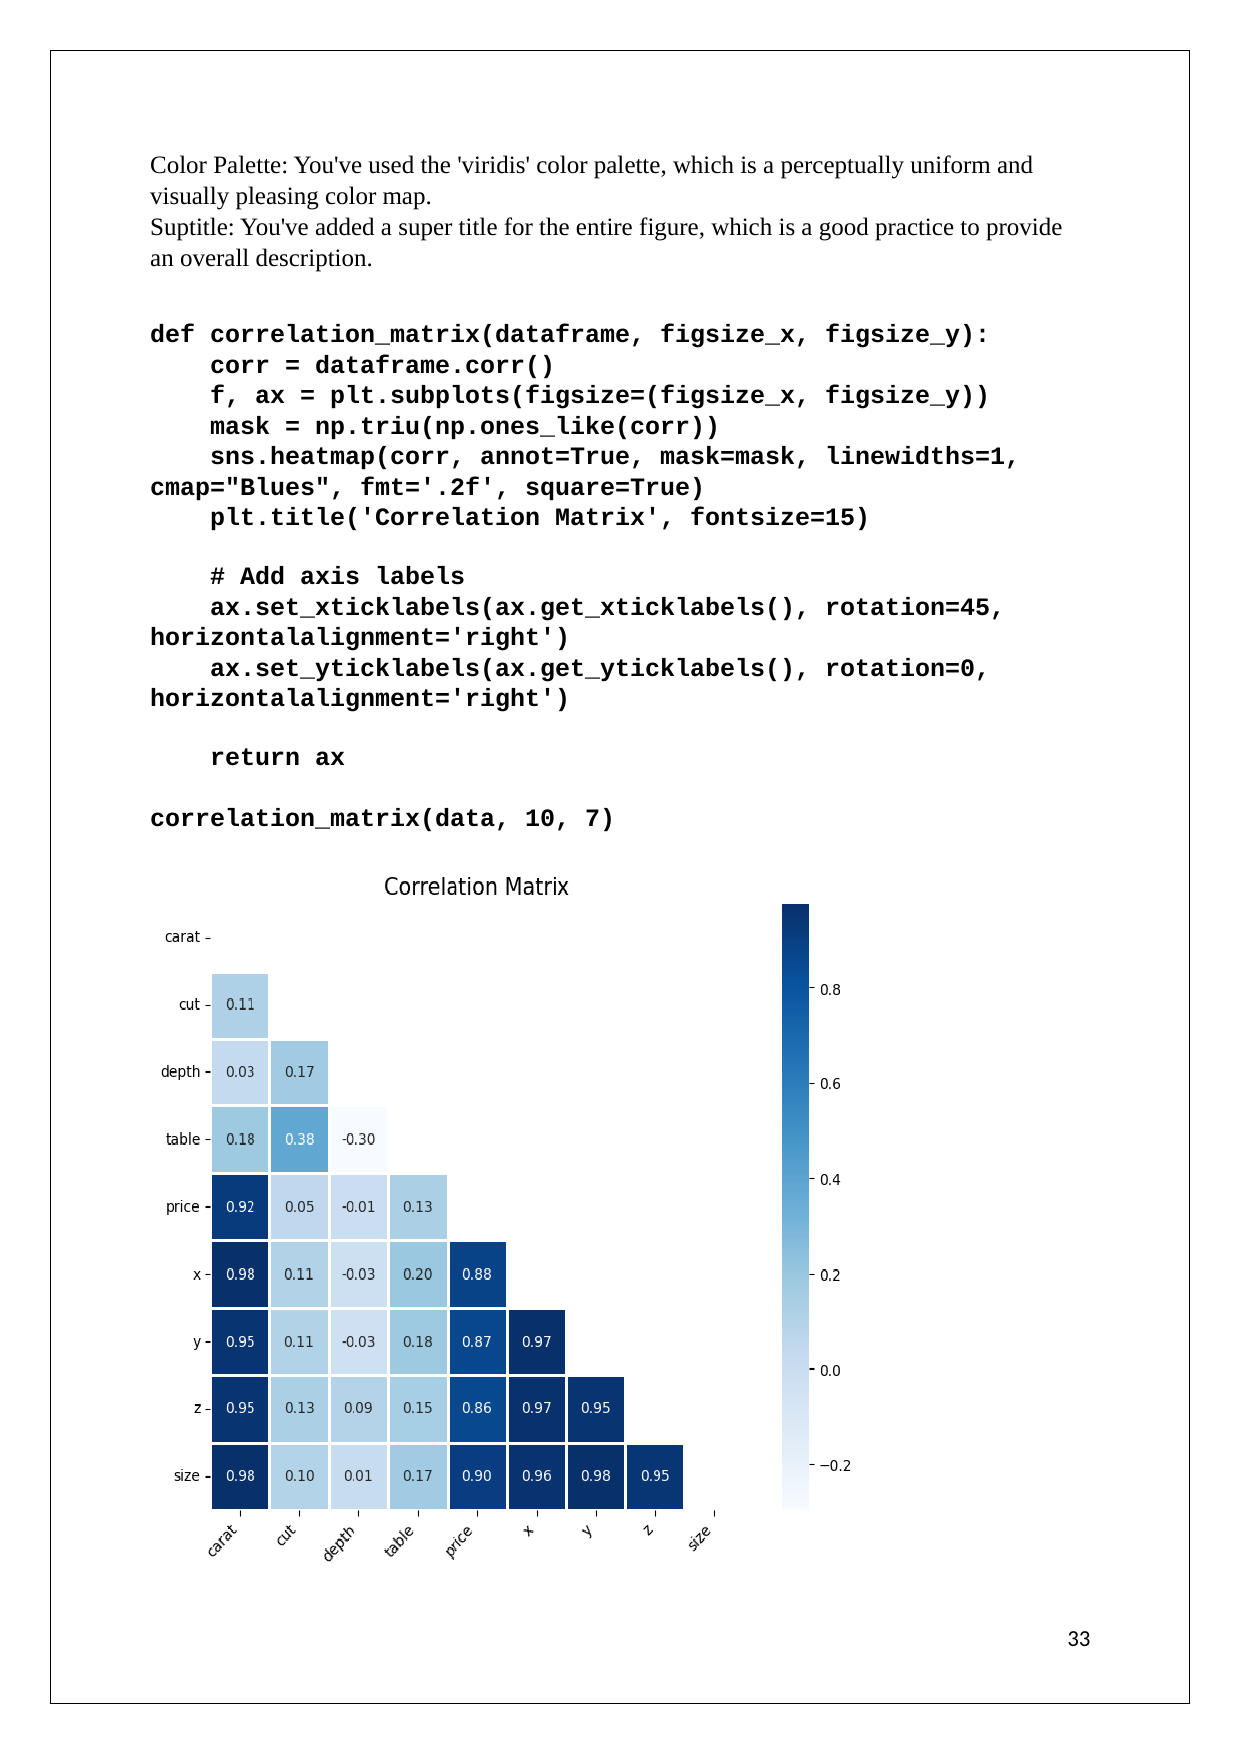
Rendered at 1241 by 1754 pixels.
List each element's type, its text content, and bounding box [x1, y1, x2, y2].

text plt.title('Correlation Matrix', fontsize=15) [150, 505, 1090, 533]
text ax.set_yticklabels(ax.get_yticklabels(), rotation=0, horizontalalignment='right') [150, 656, 1090, 714]
text corr = dataframe.corr() [150, 352, 1090, 381]
text sns.heatmap(corr, annot=True, mask=mask, linewidths=1, cmap="Blues", fmt='.2f', square=True) [150, 444, 1090, 503]
text ax.set_xticklabels(ax.get_xticklabels(), rotation=45, horizontalalignment='right') [150, 594, 1090, 653]
text correlation_matrix(data, 10, 7) [150, 806, 1090, 834]
text Color Palette: You've used the 'viridis' color palette, which is a perceptually uniform and visually pleasing color map. [150, 150, 1090, 210]
text Suptitle: You've added a super title for the entire figure, which is a good practice to provide an overall description. [150, 212, 1090, 272]
text mask = np.triu(np.ones_like(corr)) [150, 413, 1090, 442]
picture [150, 867, 861, 1576]
text return ax [150, 745, 1090, 773]
text def correlation_matrix(dataframe, figsize_x, figsize_y): [150, 322, 1090, 350]
text # Add axis labels [150, 564, 1090, 592]
text f, ax = plt.subplots(figsize=(figsize_x, figsize_y)) [150, 383, 1090, 411]
